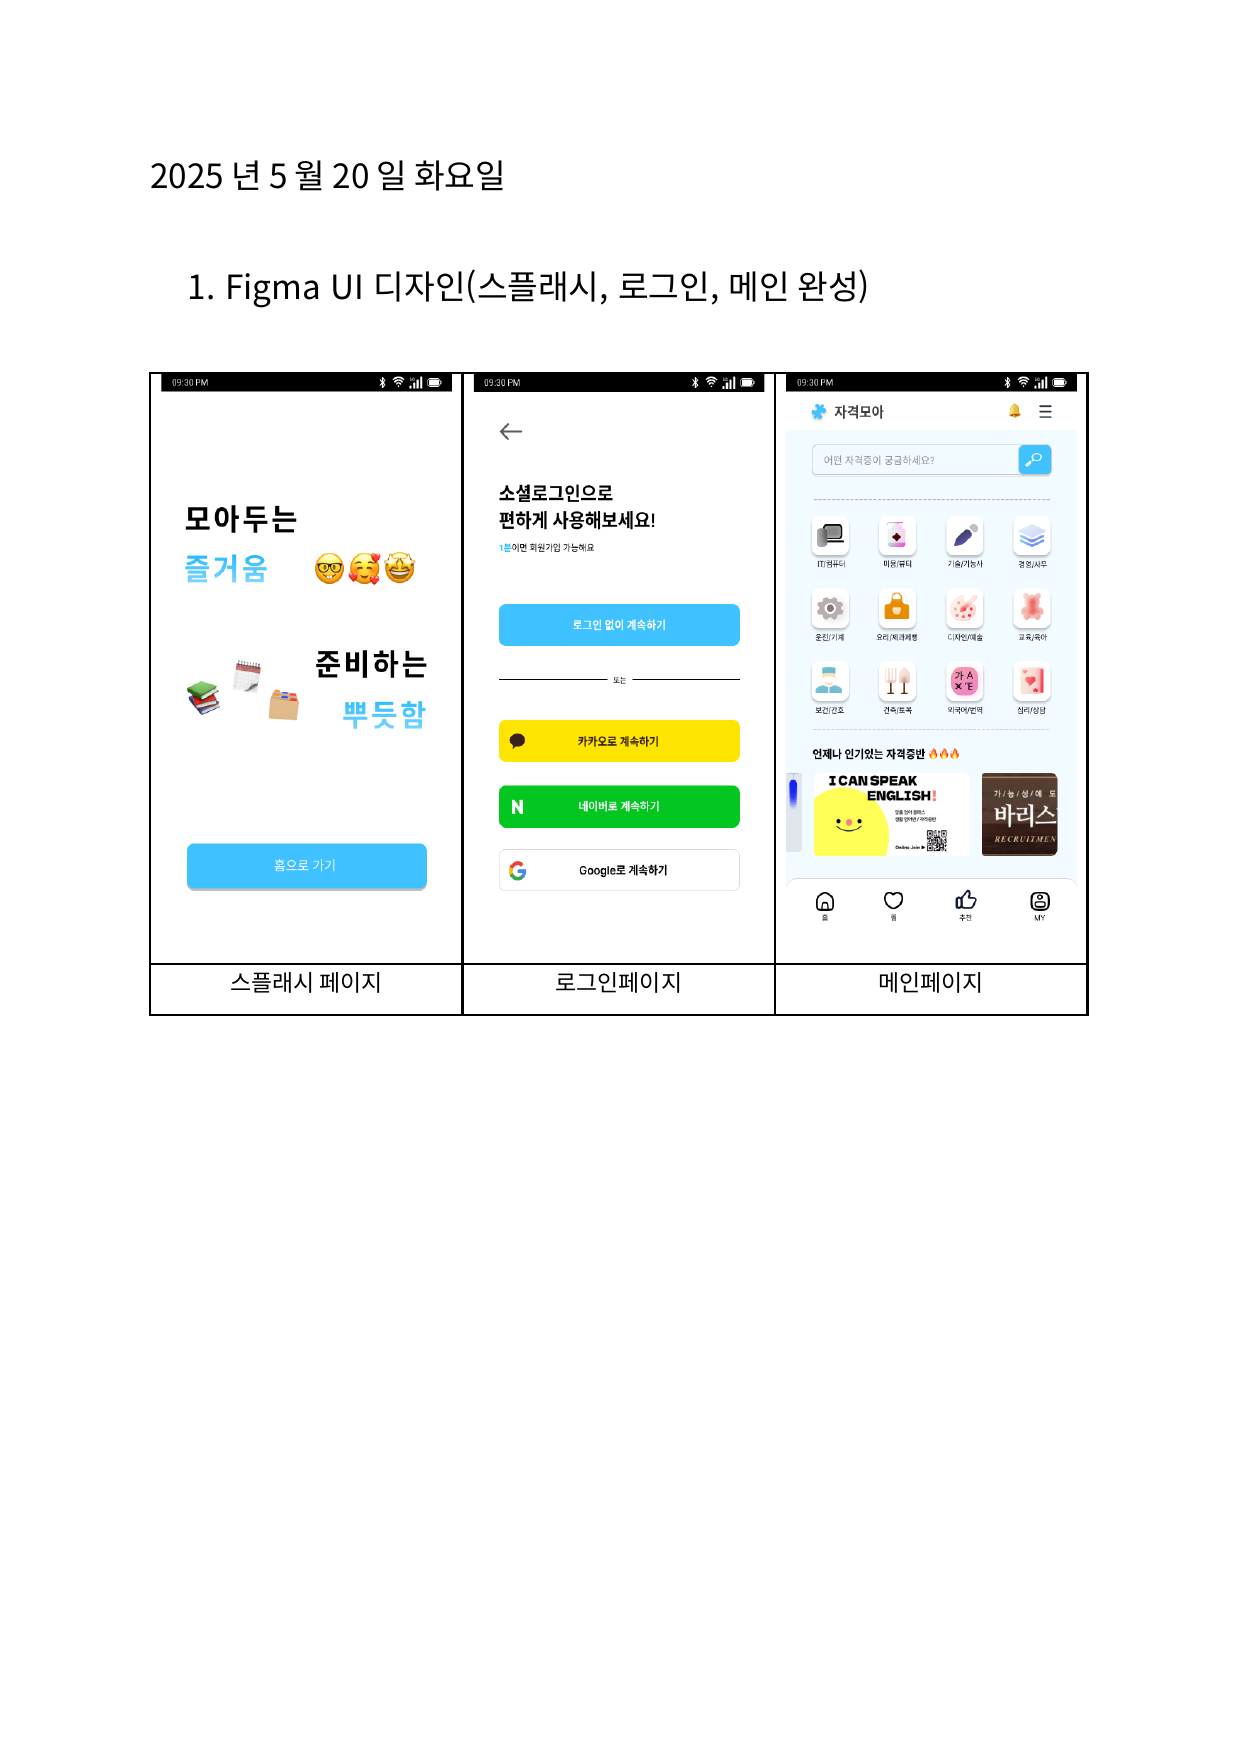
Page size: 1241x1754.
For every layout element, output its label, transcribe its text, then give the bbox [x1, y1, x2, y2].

list Figma UI 디자인(스플래시, 로그인, 메인 완성) [187, 261, 1090, 309]
table_cell 로그인페이지 [464, 965, 774, 1014]
table_header [151, 374, 461, 962]
table_header [776, 374, 1086, 962]
table_header [464, 374, 774, 962]
picture [473, 373, 765, 933]
picture [161, 373, 452, 922]
table_cell 메인페이지 [776, 965, 1086, 1014]
picture [786, 373, 1077, 927]
text 2025년 5월 20일 화요일 [150, 150, 1090, 198]
table_cell 스플래시 페이지 [151, 965, 461, 1014]
